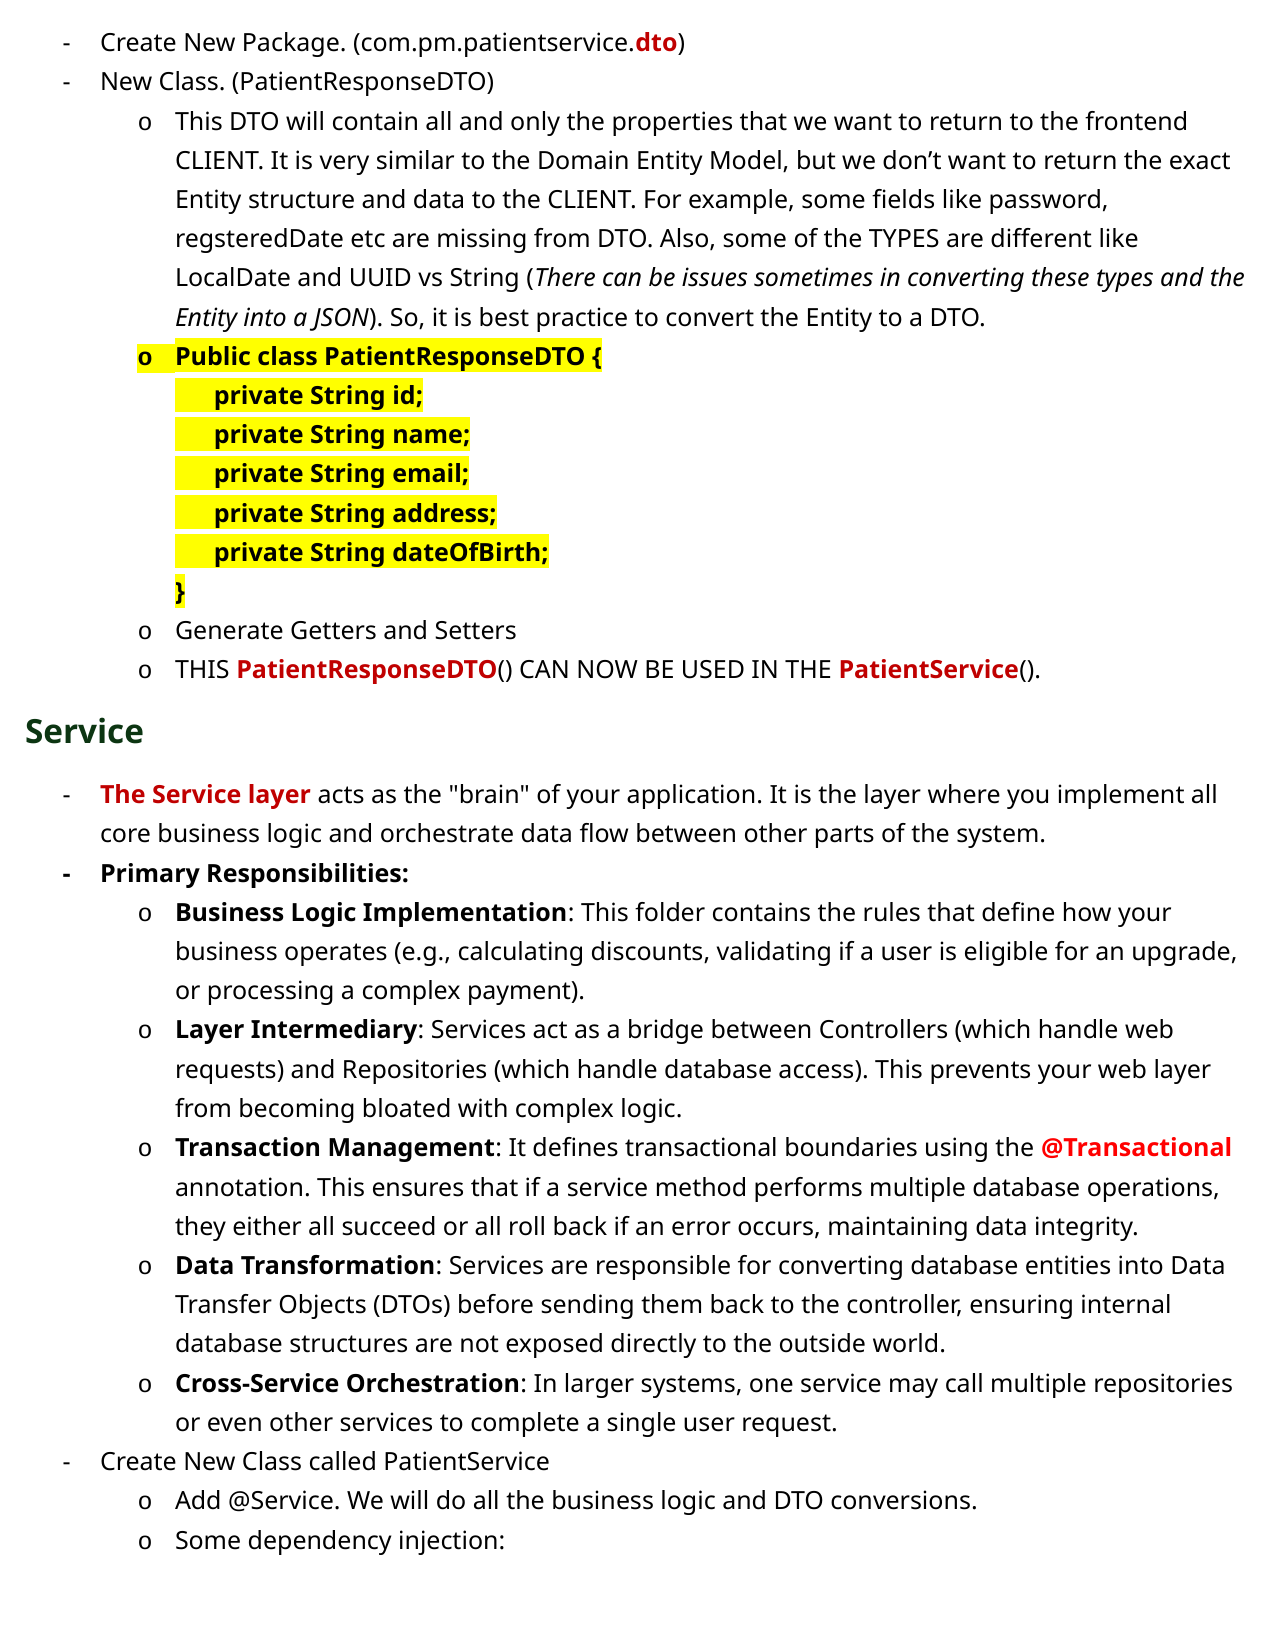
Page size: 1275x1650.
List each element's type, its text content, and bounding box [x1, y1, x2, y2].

list This DTO will contain all and only the properties that we want to return to the frontend CLIENT. It is very similar to the Domain Entity Model, but we don’t want to return the exact Entity structure and data to the CLIENT. For example, some fields like password, regsteredDate etc are missing from DTO. Also, some of the TYPES are different like LocalDate and UUID vs String (There can be issues sometimes in converting these types and the Entity into a JSON). So, it is best practice to convert the Entity to a DTO. [137, 103, 1249, 333]
list Primary Responsibilities: [62, 855, 1249, 889]
list Generate Getters and Setters [137, 613, 1249, 647]
list The Service layer acts as the "brain" of your application. It is the layer where you implement all core business logic and orchestrate data flow between other parts of the system. [62, 777, 1249, 850]
list Create New Class called PatientService [62, 1444, 1249, 1478]
list Data Transformation: Services are responsible for converting database entities into Data Transfer Objects (DTOs) before sending them back to the controller, ensuring internal database structures are not exposed directly to the outside world. [137, 1248, 1249, 1360]
list Add @Service. We will do all the business logic and DTO conversions. [137, 1483, 1249, 1517]
list New Class. (PatientResponseDTO) [62, 64, 1249, 98]
list THIS PatientResponseDTO() CAN NOW BE USED IN THE PatientService(). [137, 652, 1249, 686]
list Create New Package. (com.pm.patientservice.dto) [62, 25, 1249, 59]
list Cross-Service Orchestration: In larger systems, one service may call multiple repositories or even other services to complete a single user request. [137, 1365, 1249, 1439]
list Business Logic Implementation: This folder contains the rules that define how your business operates (e.g., calculating discounts, validating if a user is eligible for an upgrade, or processing a complex payment). [137, 894, 1249, 1007]
list Some dependency injection: [137, 1522, 1249, 1557]
text Service [25, 708, 1249, 753]
list Transaction Management: It defines transactional boundaries using the @Transactional annotation. This ensures that if a service method performs multiple database operations, they either all succeed or all roll back if an error occurs, maintaining data integrity. [137, 1130, 1249, 1242]
list Public class PatientResponseDTO { private String id; private String name; private String email; private String address; private String dateOfBirth; } [137, 338, 1249, 608]
list Layer Intermediary: Services act as a bridge between Controllers (which handle web requests) and Repositories (which handle database access). This prevents your web layer from becoming bloated with complex logic. [137, 1012, 1249, 1125]
